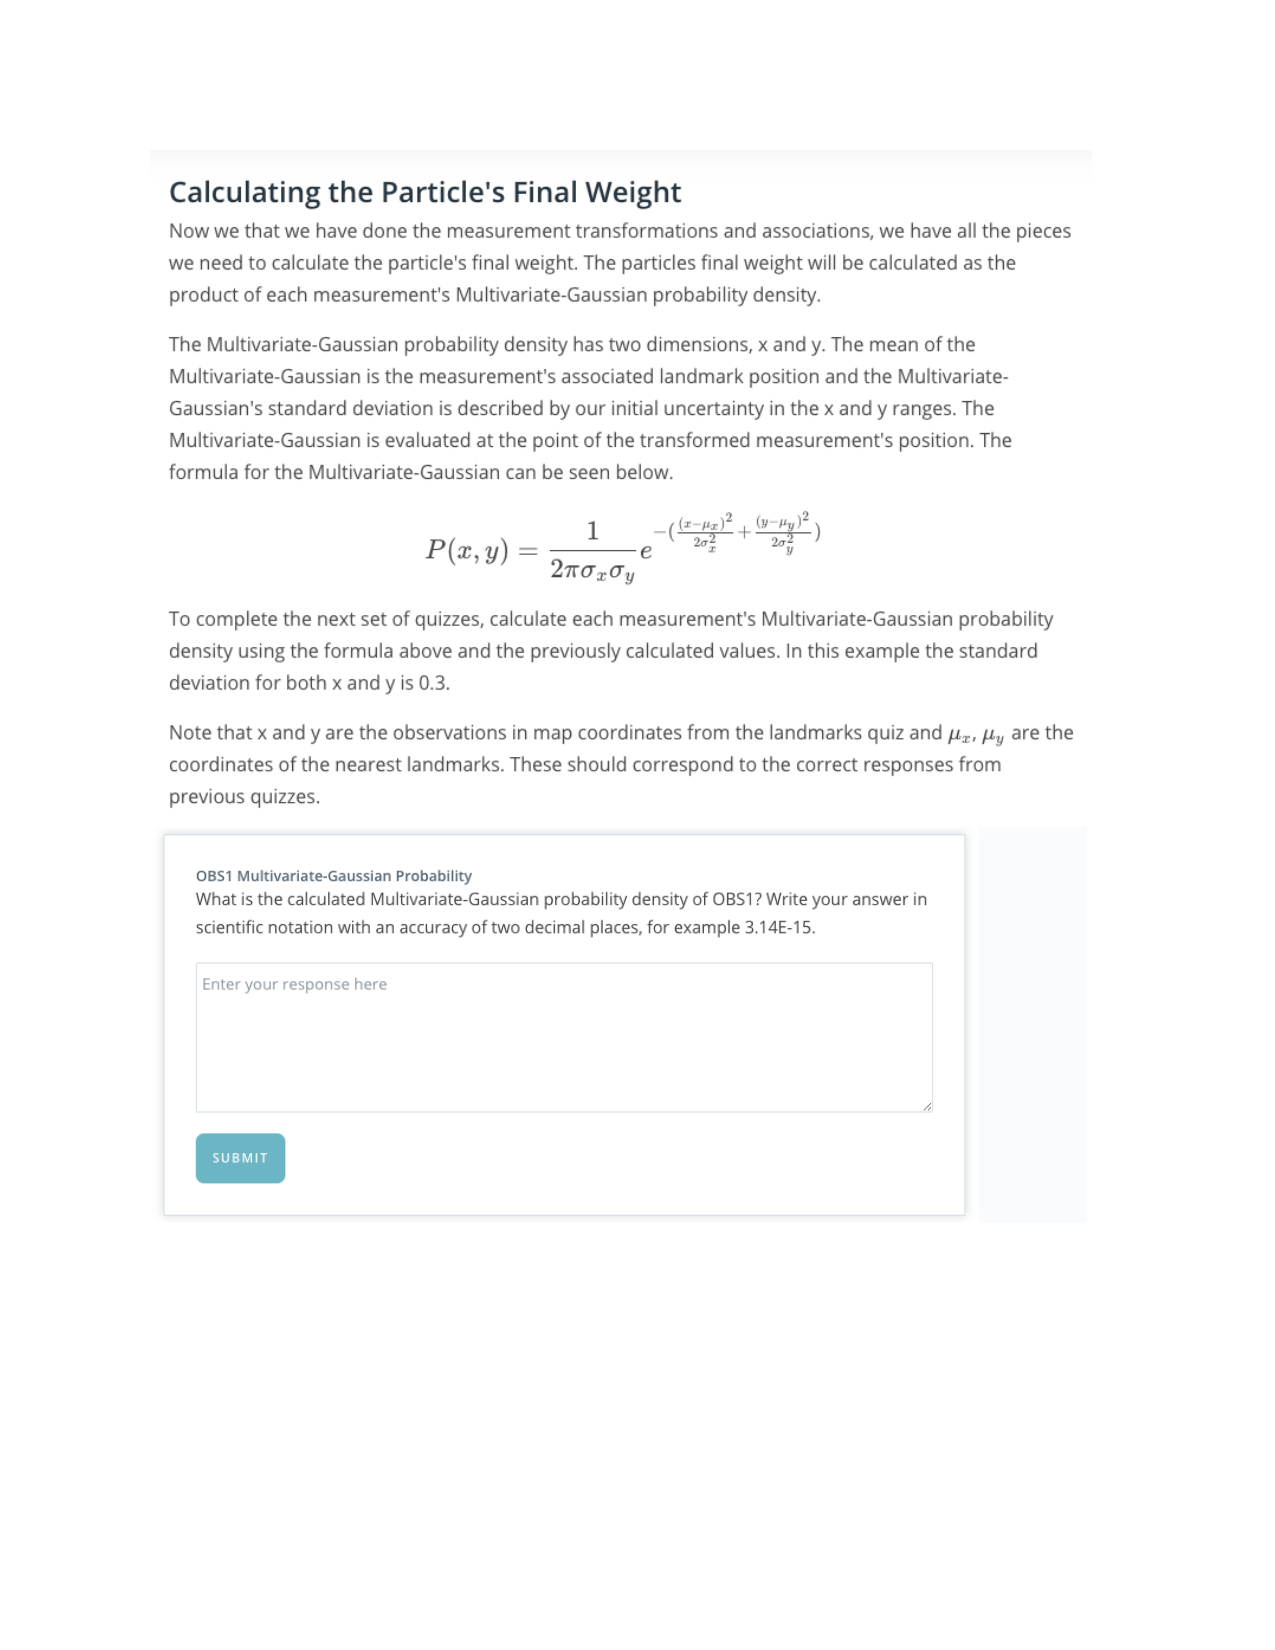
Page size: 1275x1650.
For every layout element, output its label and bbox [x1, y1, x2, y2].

picture [150, 150, 1093, 1223]
